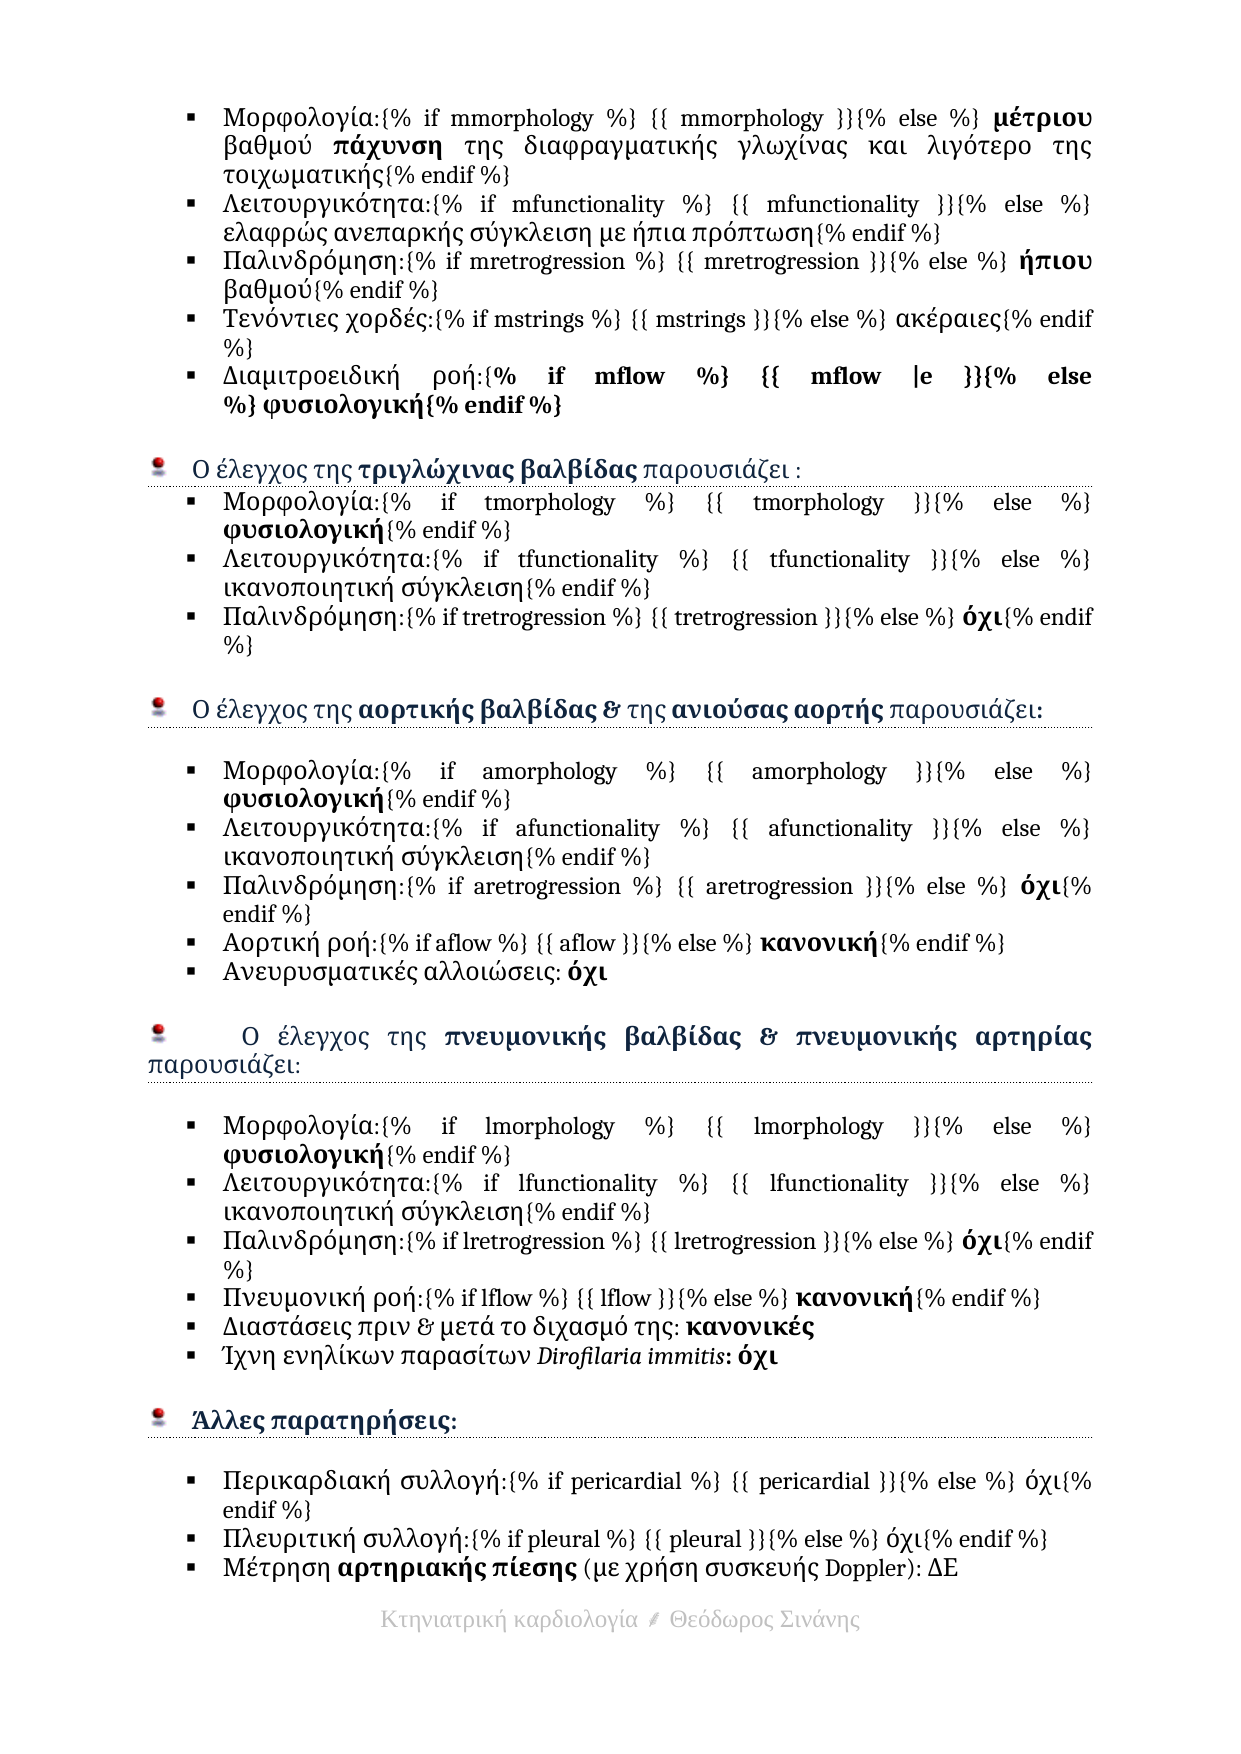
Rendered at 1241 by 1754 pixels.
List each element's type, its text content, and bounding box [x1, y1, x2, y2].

list Λειτουργικότητα:{% if tfunctionality %} {{ tfunctionality }}{% else %} ικανοποιητική σύγκλειση{% endif %} [185, 545, 1092, 602]
list Τενόντιες χορδές:{% if mstrings %} {{ mstrings }}{% else %} ακέραιες{% endif %} [185, 305, 1092, 362]
list Μορφολογία:{% if tmorphology %} {{ tmorphology }}{% else %} φυσιολογική{% endif %} [185, 487, 1092, 545]
picture [147, 1399, 170, 1429]
list Λειτουργικότητα:{% if mfunctionality %} {{ mfunctionality }}{% else %} ελαφρώς ανεπαρκής σύγκλειση με ήπια πρόπτωση{% endif %} [185, 190, 1092, 247]
picture [147, 448, 170, 479]
picture [147, 688, 170, 719]
list Μορφολογία:{% if amorphology %} {{ amorphology }}{% else %} φυσιολογική{% endif %} [185, 757, 1092, 814]
list Λειτουργικότητα:{% if lfunctionality %} {{ lfunctionality }}{% else %} ικανοποιητική σύγκλειση{% endif %} [185, 1169, 1092, 1227]
list Περικαρδιακή συλλογή:{% if pericardial %} {{ pericardial }}{% else %} όχι{% endif %} [185, 1467, 1092, 1525]
list Ανευρυσματικές αλλοιώσεις: όχι [185, 958, 1092, 987]
list Μέτρηση αρτηριακής πίεσης (με χρήση συσκευής Doppler): ΔΕ [185, 1553, 1092, 1582]
list Αορτική ροή:{% if aflow %} {{ aflow }}{% else %} κανονική{% endif %} [185, 929, 1092, 958]
list Μορφολογία:{% if mmorphology %} {{ mmorphology }}{% else %} μέτριου βαθμού πάχυνση της διαφραγματικής γλωχίνας και λιγότερο της τοιχωματικής{% endif %} [185, 103, 1092, 190]
list Λειτουργικότητα:{% if afunctionality %} {{ afunctionality }}{% else %} ικανοποιητική σύγκλειση{% endif %} [185, 814, 1092, 872]
picture [147, 1015, 170, 1045]
list Παλινδρόμηση:{% if mretrogression %} {{ mretrogression }}{% else %} ήπιου βαθμού{% endif %} [185, 247, 1092, 305]
list Παλινδρόμηση:{% if tretrogression %} {{ tretrogression }}{% else %} όχι{% endif %} [185, 602, 1092, 660]
text Ο έλεγχος της τριγλώχινας βαλβίδας παρουσιάζει : [148, 448, 1092, 487]
list Πνευμονική ροή:{% if lflow %} {{ lflow }}{% else %} κανονική{% endif %} [185, 1284, 1092, 1313]
list Διαμιτροειδική ροή:{% if mflow %} {{ mflow |e }}{% else %} φυσιολογική{% endif %} [185, 362, 1092, 420]
list Πλευριτική συλλογή:{% if pleural %} {{ pleural }}{% else %} όχι{% endif %} [185, 1525, 1092, 1553]
list Διαστάσεις πριν & μετά το διχασμό της: κανονικές [185, 1313, 1092, 1342]
text Ο έλεγχος της αορτικής βαλβίδας & της ανιούσας αορτής παρουσιάζει: [148, 689, 1092, 728]
text Ο έλεγχος της πνευμονικής βαλβίδας & πνευμονικής αρτηρίας παρουσιάζει: [148, 1015, 1092, 1083]
list Μορφολογία:{% if lmorphology %} {{ lmorphology }}{% else %} φυσιολογική{% endif %} [185, 1112, 1092, 1169]
list Παλινδρόμηση:{% if aretrogression %} {{ aretrogression }}{% else %} όχι{% endif %} [185, 872, 1092, 929]
list Ίχνη ενηλίκων παρασίτων Dirofilaria immitis: όχι [185, 1342, 1092, 1371]
text Άλλες παρατηρήσεις: [148, 1399, 1092, 1438]
list Παλινδρόμηση:{% if lretrogression %} {{ lretrogression }}{% else %} όχι{% endif %} [185, 1227, 1092, 1284]
